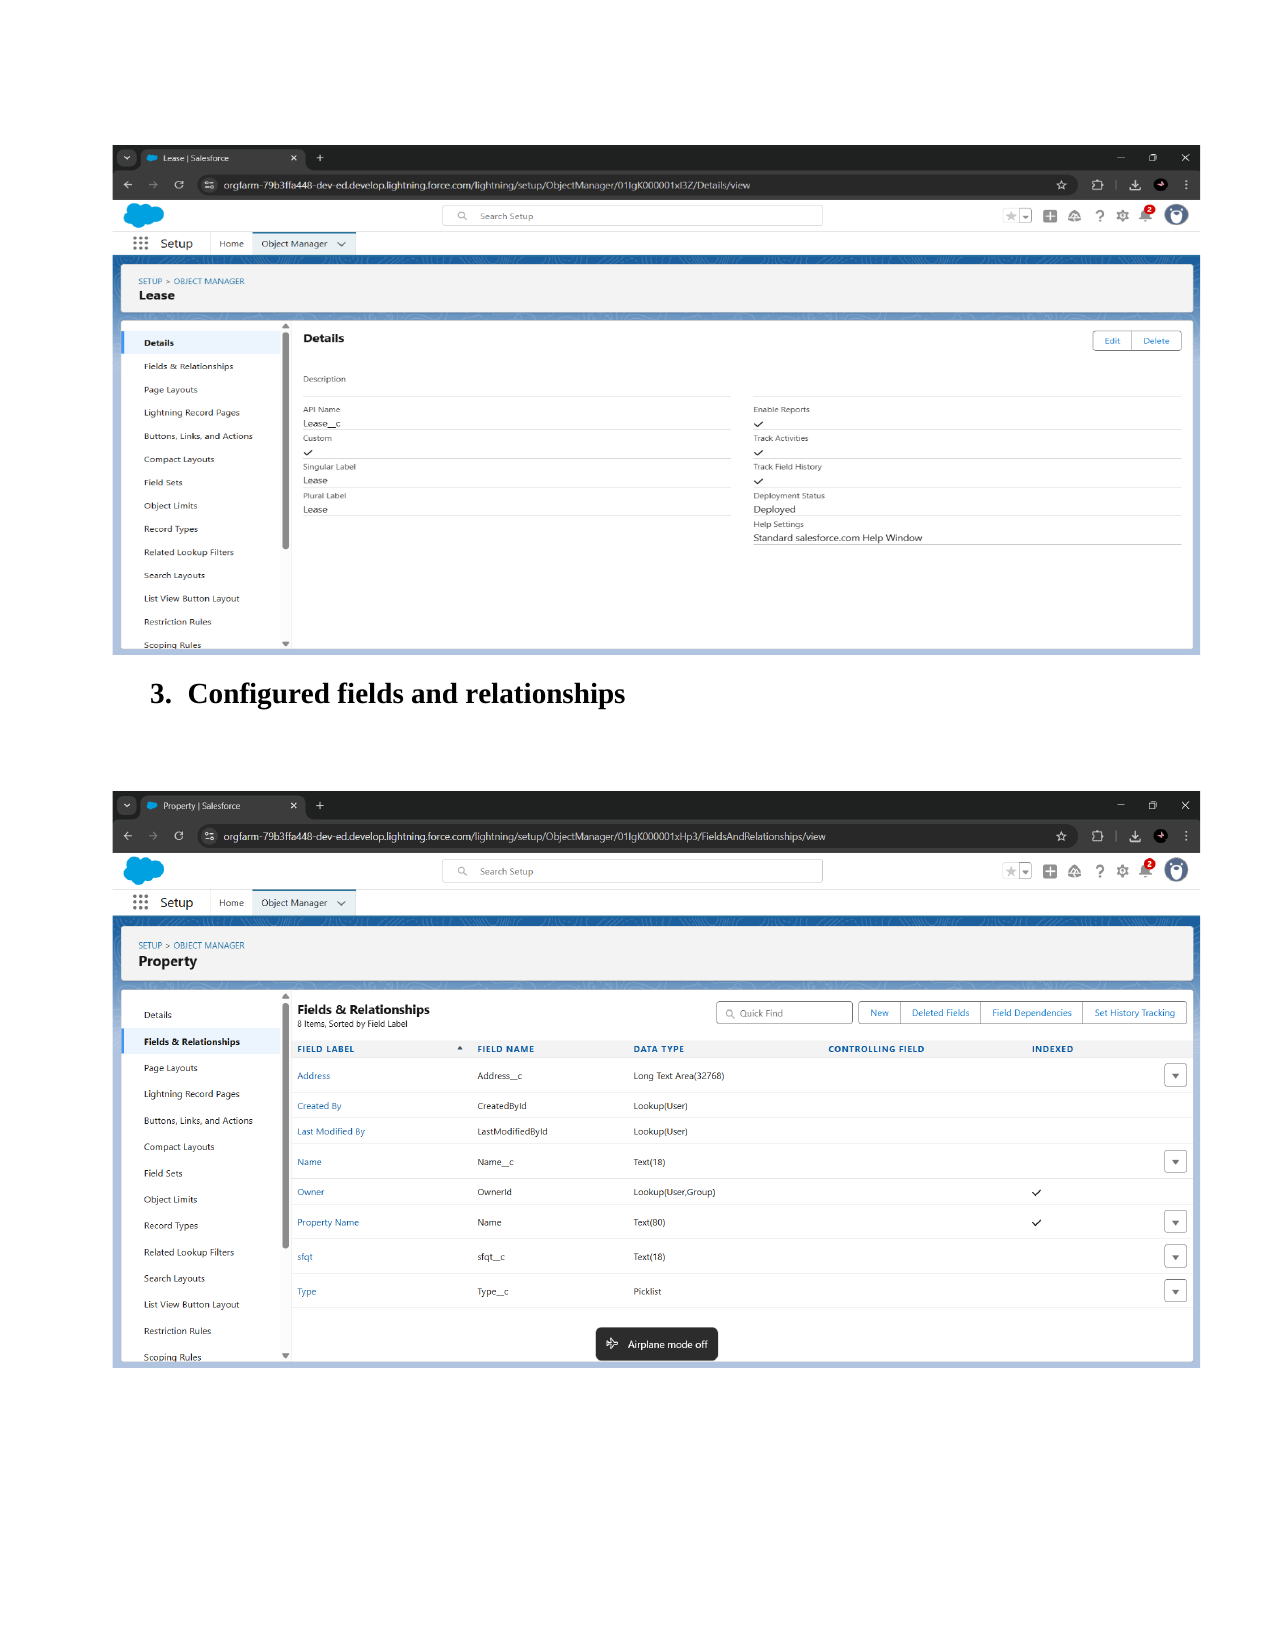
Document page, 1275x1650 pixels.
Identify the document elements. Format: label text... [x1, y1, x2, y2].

list Configured fields and relationships [150, 676, 1096, 710]
picture [112, 791, 1200, 1368]
picture [112, 145, 1200, 655]
